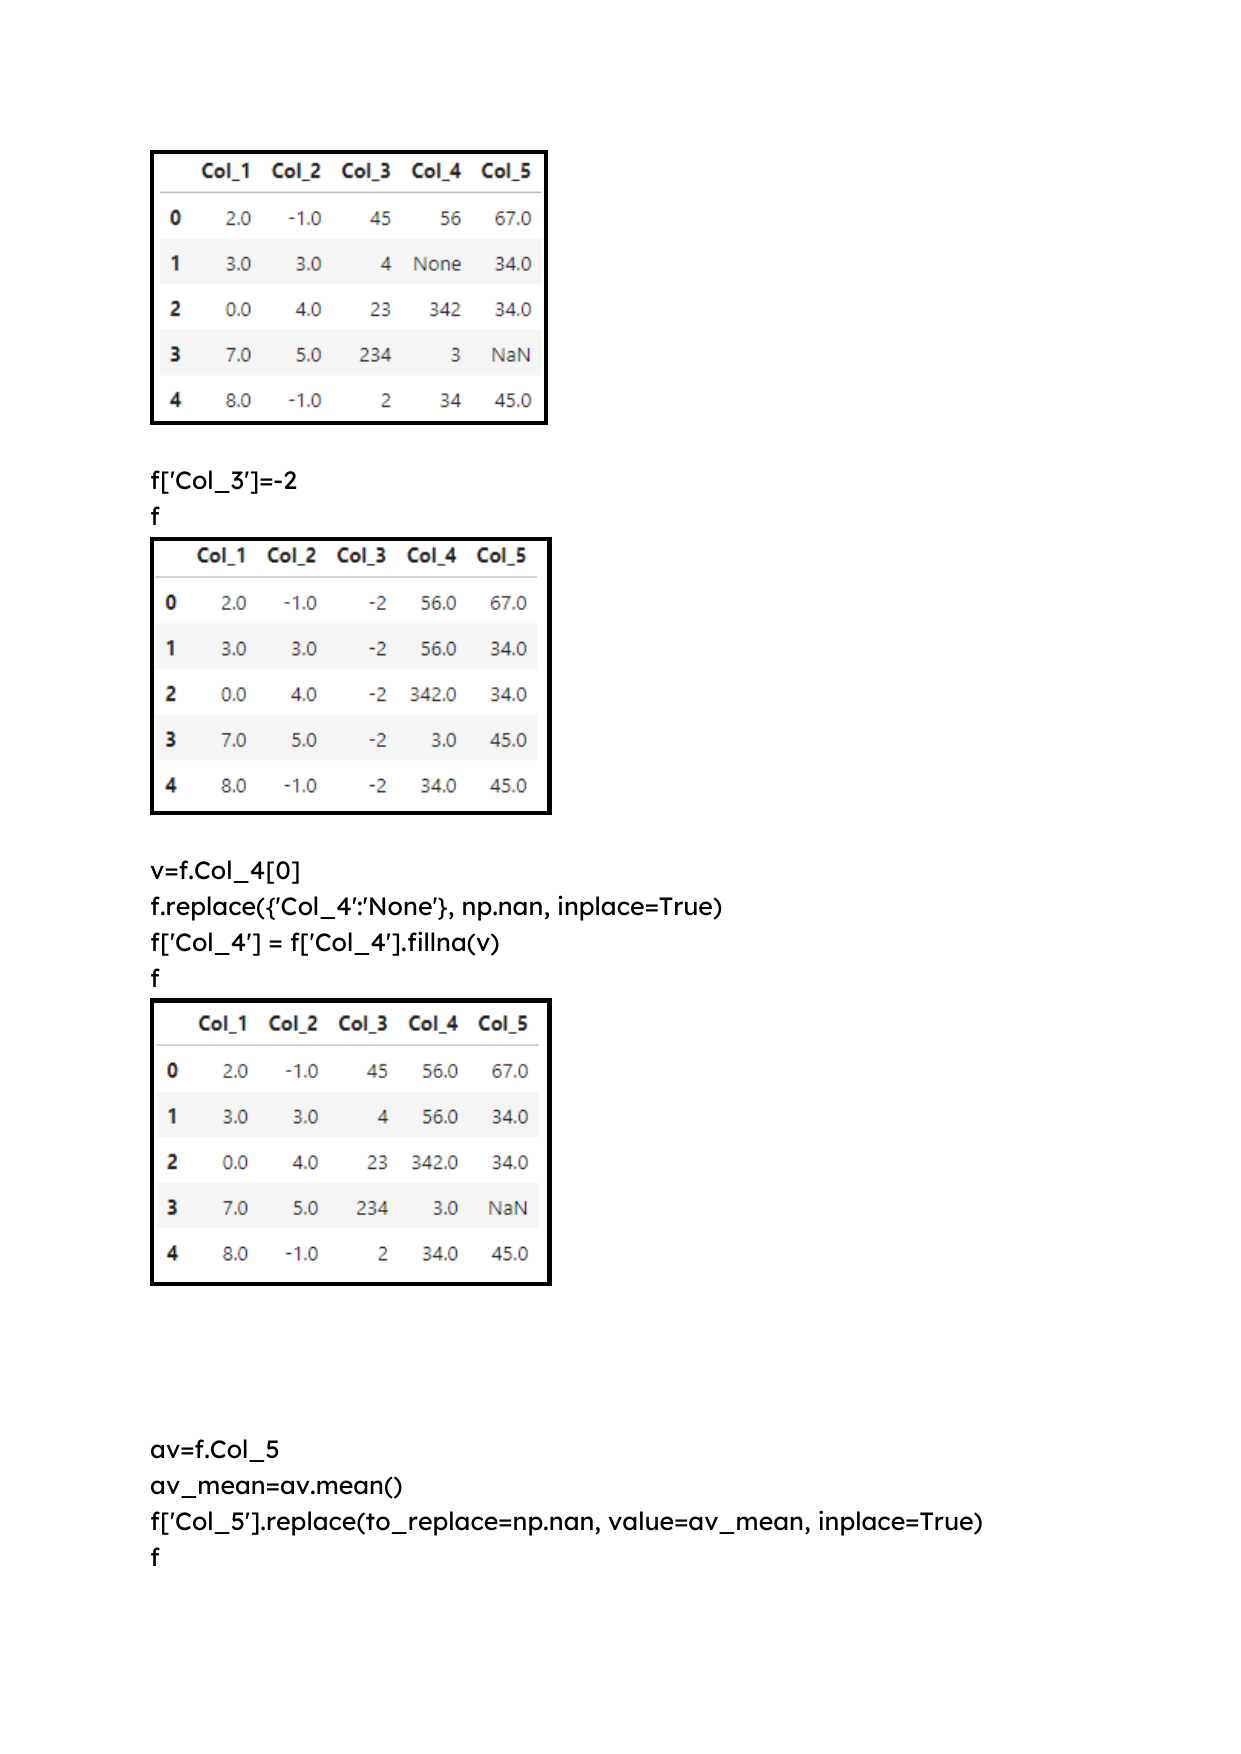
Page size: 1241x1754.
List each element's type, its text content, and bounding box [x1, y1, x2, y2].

text f [150, 962, 1090, 994]
text v=f.Col_4[0] [150, 854, 1090, 886]
text f['Col_3']=-2 [150, 465, 1090, 496]
text av=f.Col_5 [150, 1433, 1090, 1465]
text av_mean=av.mean() [150, 1469, 1090, 1501]
text f [150, 1541, 1090, 1572]
text f.replace({'Col_4':'None'}, np.nan, inplace=True) [150, 891, 1090, 922]
picture [154, 541, 547, 811]
text f['Col_5'].replace(to_replace=np.nan, value=av_mean, inplace=True) [150, 1505, 1090, 1537]
picture [154, 154, 544, 421]
text f [150, 501, 1090, 532]
text f['Col_4'] = f['Col_4'].fillna(v) [150, 926, 1090, 958]
picture [154, 1003, 547, 1282]
